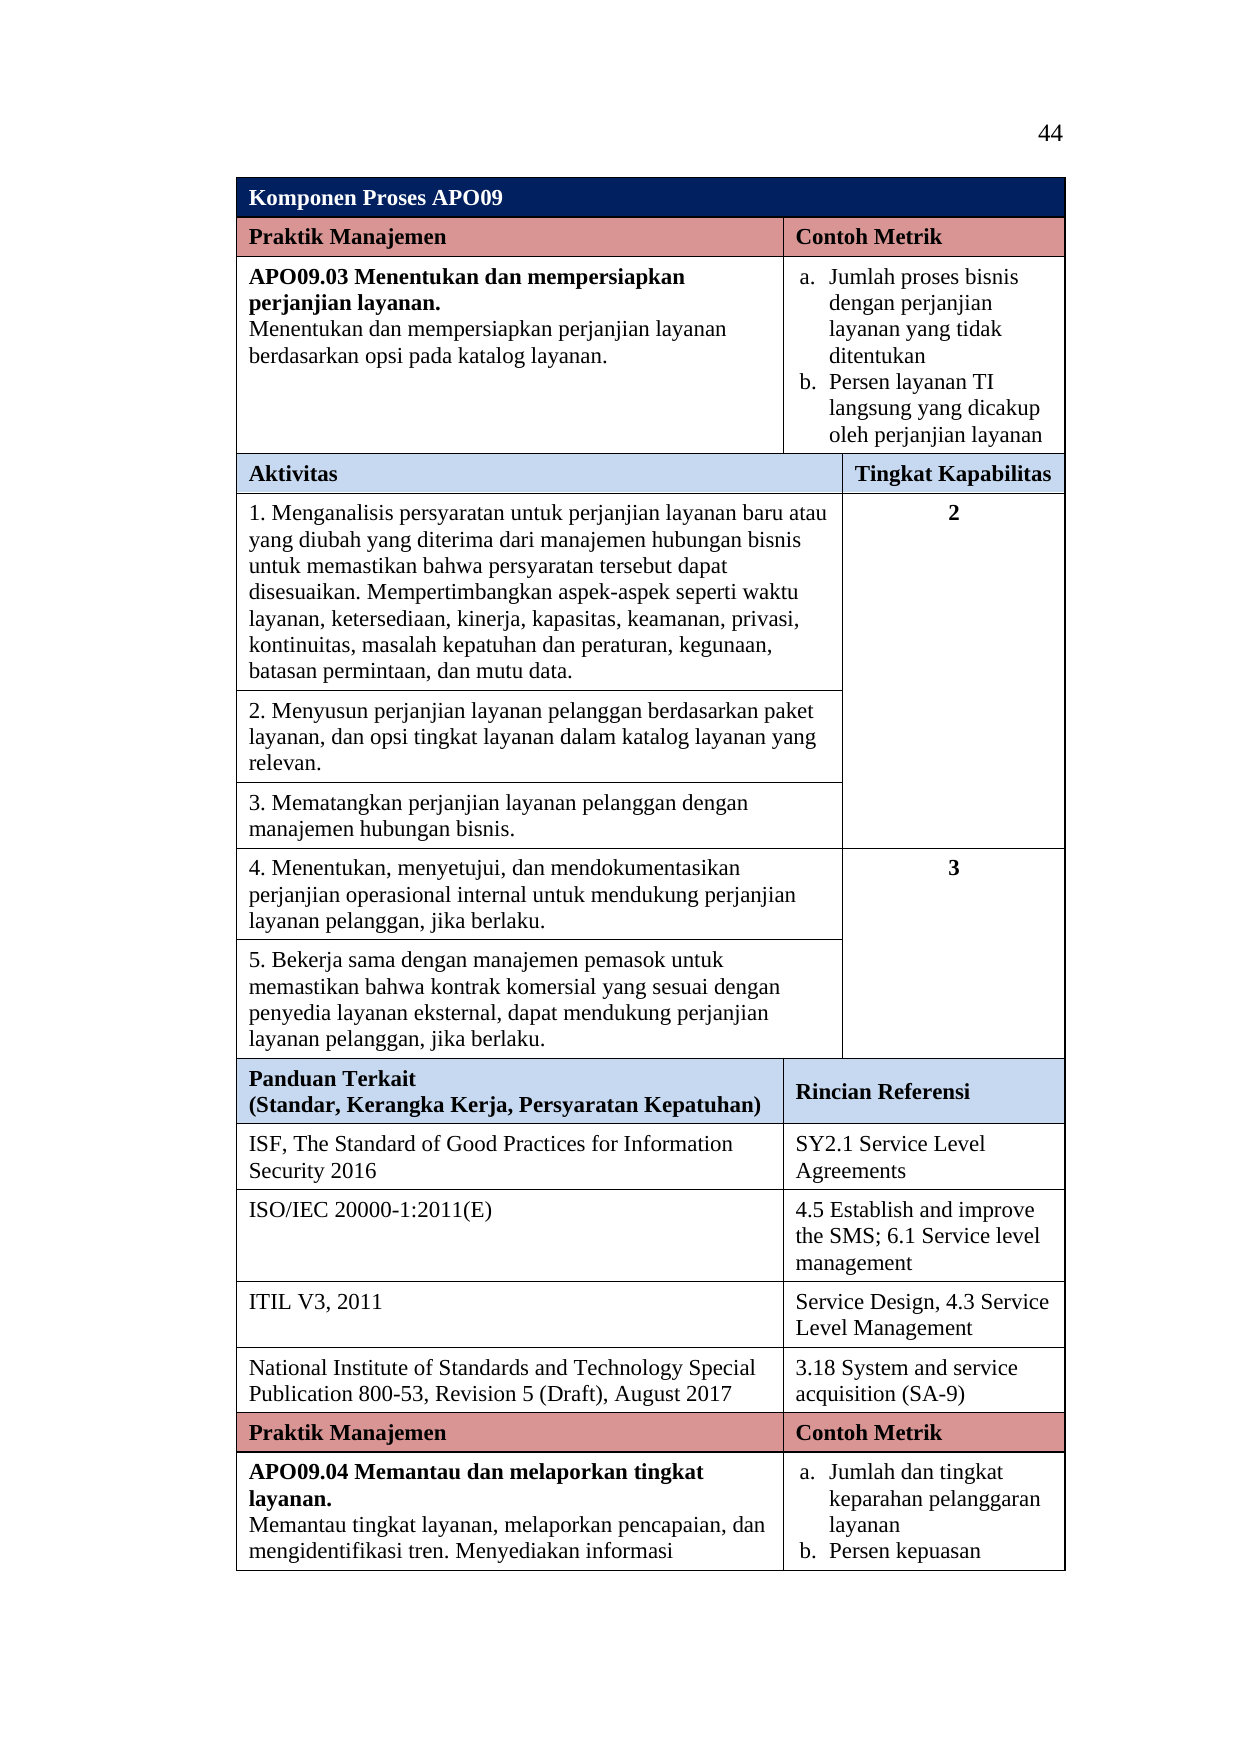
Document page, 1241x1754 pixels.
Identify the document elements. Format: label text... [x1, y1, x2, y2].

table_cell ISF, The Standard of Good Practices for Information Security 2016 [237, 1124, 783, 1189]
table_cell Tingkat Kapabilitas [843, 454, 1064, 492]
table_cell 1. Menganalisis persyaratan untuk perjanjian layanan baru atau yang diubah yang diterima dari manajemen hubungan bisnis untuk memastikan bahwa persyaratan tersebut dapat disesuaikan. Mempertimbangkan aspek-aspek seperti waktu layanan, ketersediaan, kinerja, kapasitas, keamanan, privasi, kontinuitas, masalah kepatuhan dan peraturan, kegunaan, batasan permintaan, dan mutu data. [237, 494, 842, 690]
table_cell 3 [843, 849, 1064, 1058]
table_cell 5. Bekerja sama dengan manajemen pemasok untuk memastikan bahwa kontrak komersial yang sesuai dengan penyedia layanan eksternal, dapat mendukung perjanjian layanan pelanggan, jika berlaku. [237, 940, 842, 1058]
table_cell Service Design, 4.3 Service Level Management [784, 1282, 1064, 1347]
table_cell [237, 1453, 783, 1570]
table_cell Praktik Manajemen [237, 218, 783, 256]
table_cell Contoh Metrik [784, 218, 1064, 256]
table_cell Aktivitas [237, 454, 842, 492]
table_cell 3.18 System and service acquisition (SA-9) [784, 1348, 1064, 1412]
table_cell 2. Menyusun perjanjian layanan pelanggan berdasarkan paket layanan, dan opsi tingkat layanan dalam katalog layanan yang relevan. [237, 691, 842, 782]
table_cell ISO/IEC 20000-1:2011(E) [237, 1190, 783, 1281]
table_cell Jumlah proses bisnis dengan perjanjian layanan yang tidak ditentukan Persen layanan TI langsung yang dicakup oleh perjanjian layanan [784, 257, 1064, 453]
table_cell Contoh Metrik [784, 1413, 1064, 1451]
table_cell Praktik Manajemen [237, 1413, 783, 1451]
table_cell 3. Mematangkan perjanjian layanan pelanggan dengan manajemen hubungan bisnis. [237, 783, 842, 847]
table_cell Panduan Terkait (Standar, Kerangka Kerja, Persyaratan Kepatuhan) [237, 1059, 783, 1123]
table_cell 2 [843, 494, 1064, 847]
table_cell APO09.03 Menentukan dan mempersiapkan perjanjian layanan. Menentukan dan mempersiapkan perjanjian layanan berdasarkan opsi pada katalog layanan. [237, 257, 783, 453]
table_cell 4. Menentukan, menyetujui, dan mendokumentasikan perjanjian operasional internal untuk mendukung perjanjian layanan pelanggan, jika berlaku. [237, 849, 842, 939]
table_cell 4.5 Establish and improve the SMS; 6.1 Service level management [784, 1190, 1064, 1281]
table_header Komponen Proses APO09 [237, 178, 1064, 216]
table_cell SY2.1 Service Level Agreements [784, 1124, 1064, 1189]
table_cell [784, 1453, 1064, 1570]
table_cell National Institute of Standards and Technology Special Publication 800-53, Revision 5 (Draft), August 2017 [237, 1348, 783, 1412]
table_cell Rincian Referensi [784, 1059, 1064, 1123]
table_cell ITIL V3, 2011 [237, 1282, 783, 1347]
